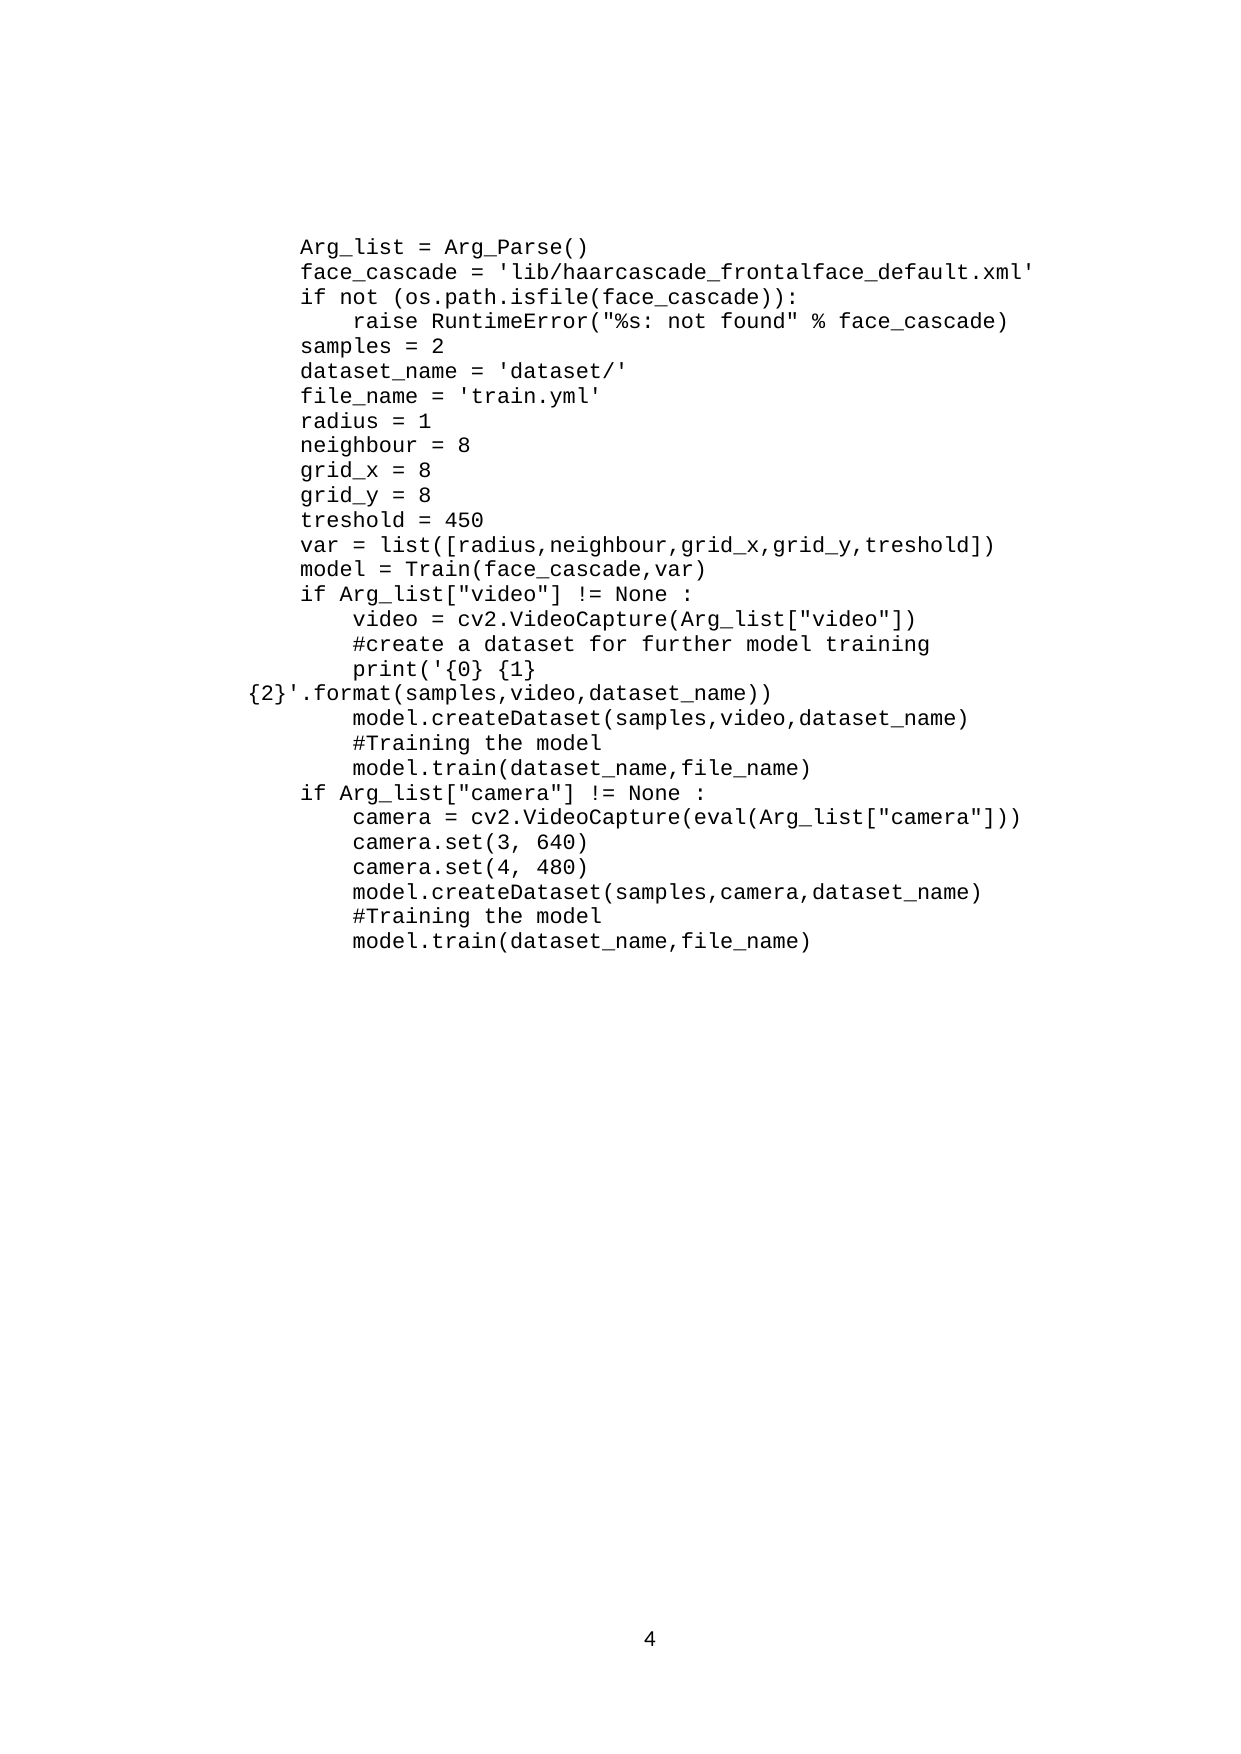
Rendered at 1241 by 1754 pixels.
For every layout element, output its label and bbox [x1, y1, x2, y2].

table_header [236, 236, 1062, 1013]
